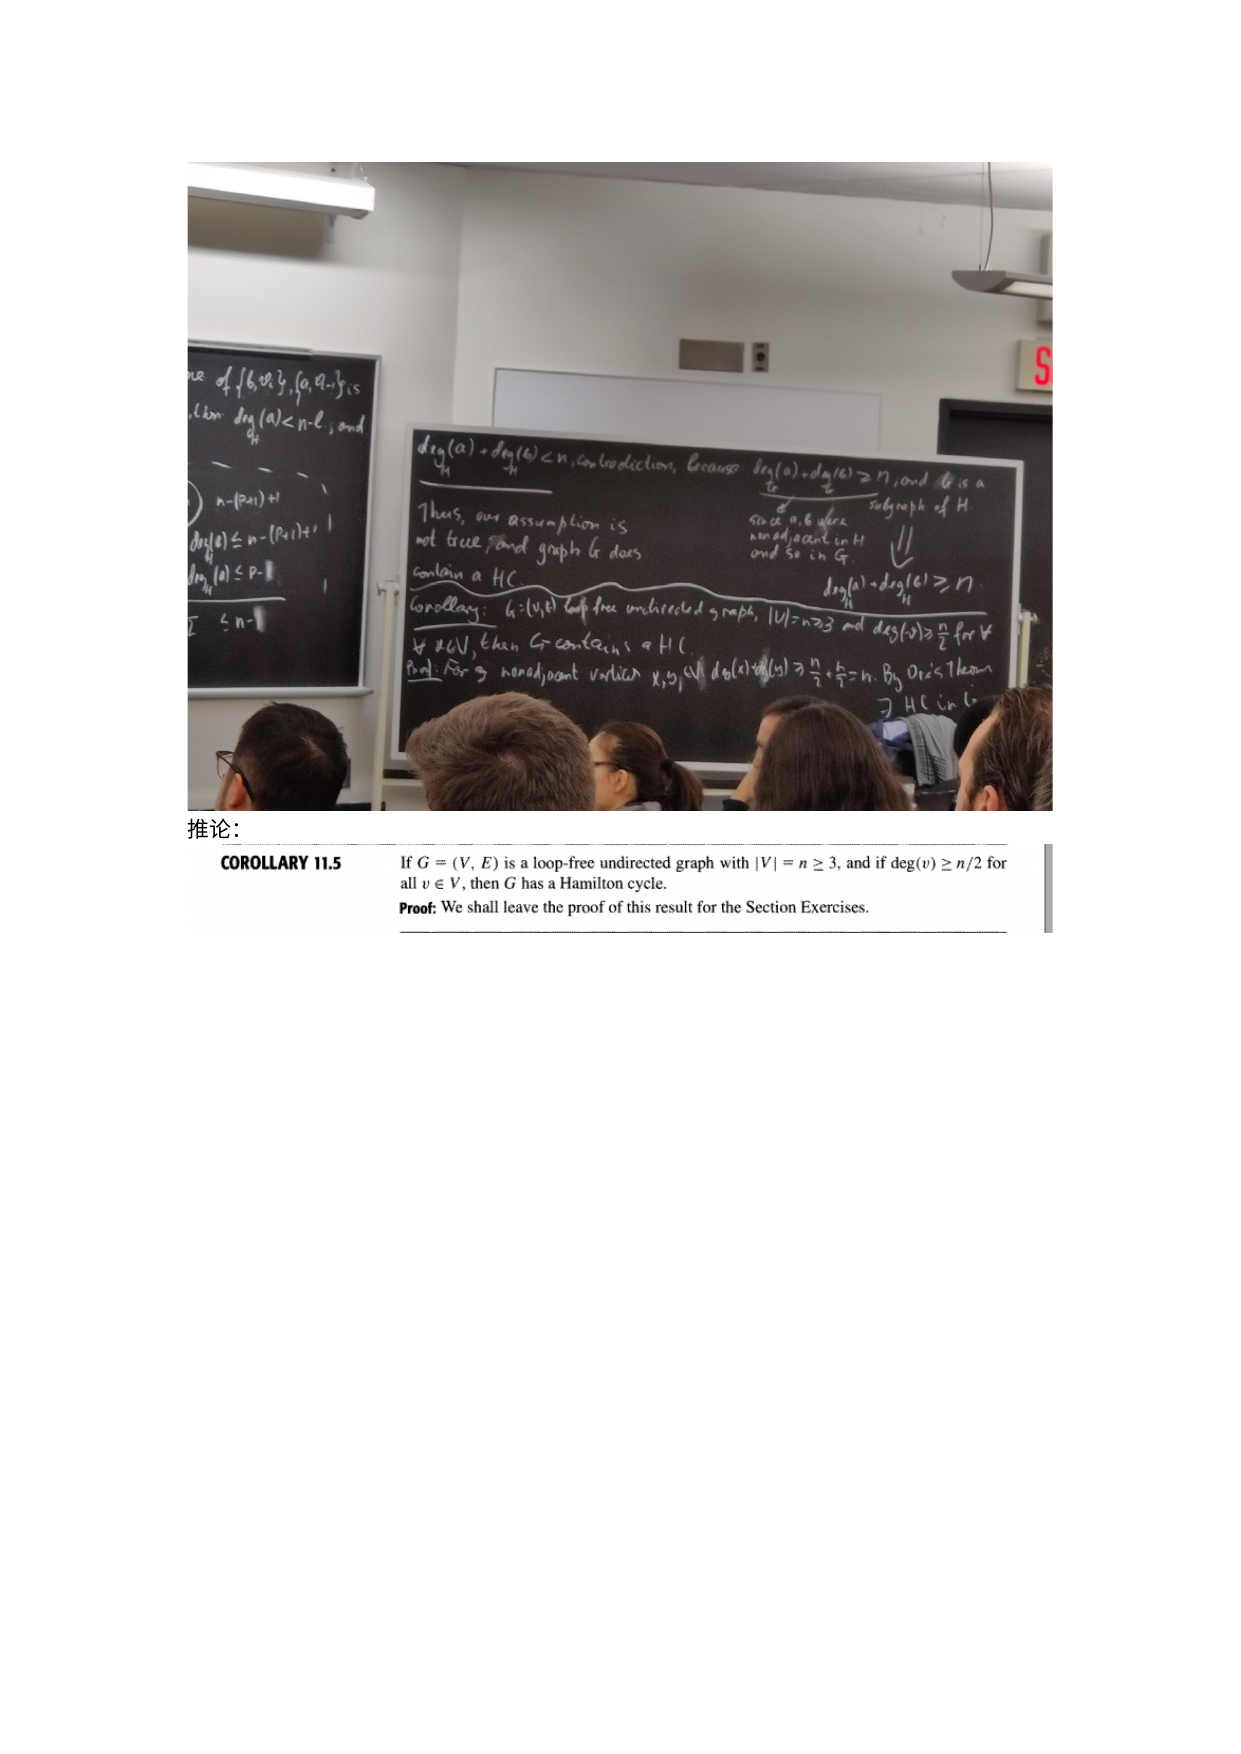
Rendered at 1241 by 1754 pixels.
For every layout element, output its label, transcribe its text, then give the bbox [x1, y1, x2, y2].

picture [187, 844, 1053, 933]
picture [187, 162, 1053, 811]
text 推论： [187, 812, 1053, 844]
